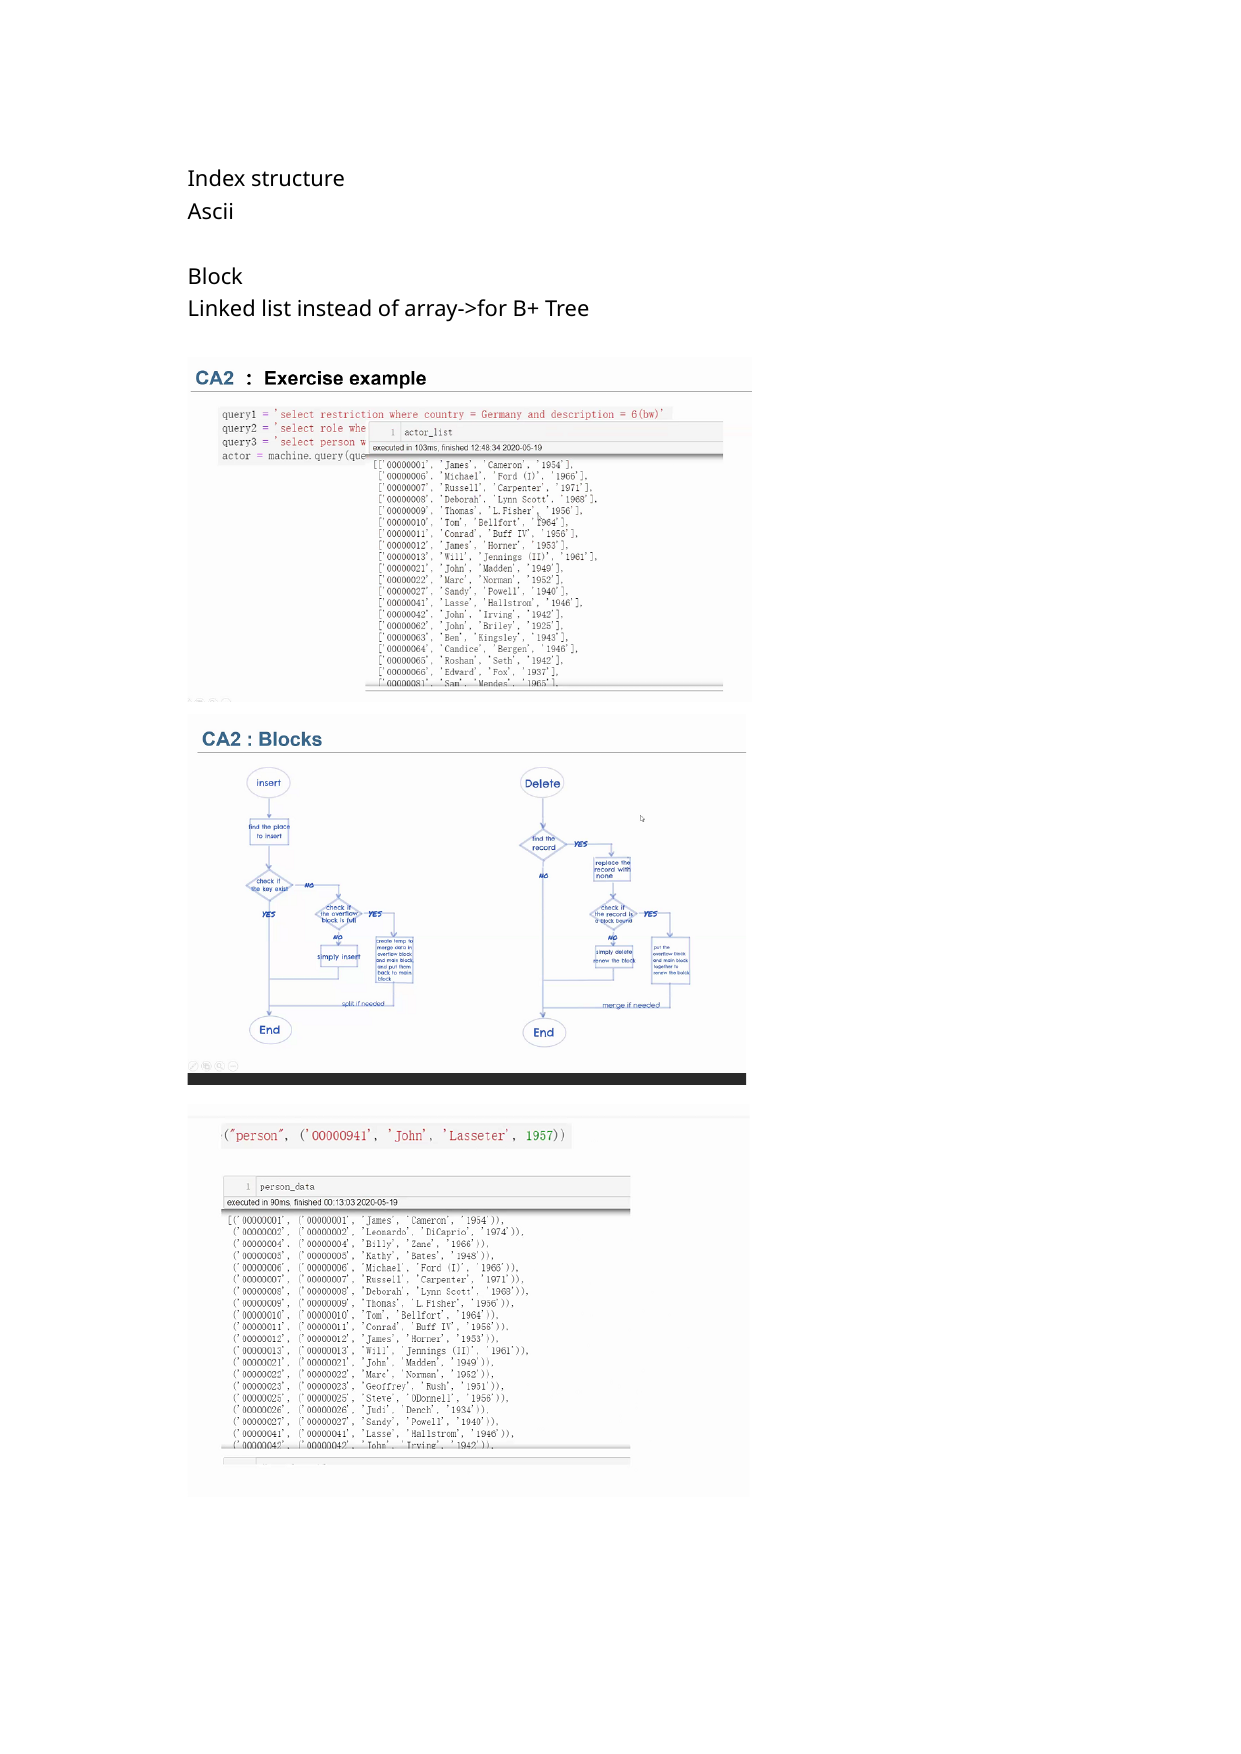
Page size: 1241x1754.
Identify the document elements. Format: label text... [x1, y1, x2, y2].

text Index structure [187, 162, 1053, 194]
picture [187, 357, 752, 702]
text Linked list instead of array->for B+ Tree [187, 292, 1053, 324]
text Block [187, 259, 1053, 292]
picture [187, 714, 747, 1085]
picture [187, 1104, 750, 1497]
text Ascii [187, 194, 1053, 227]
